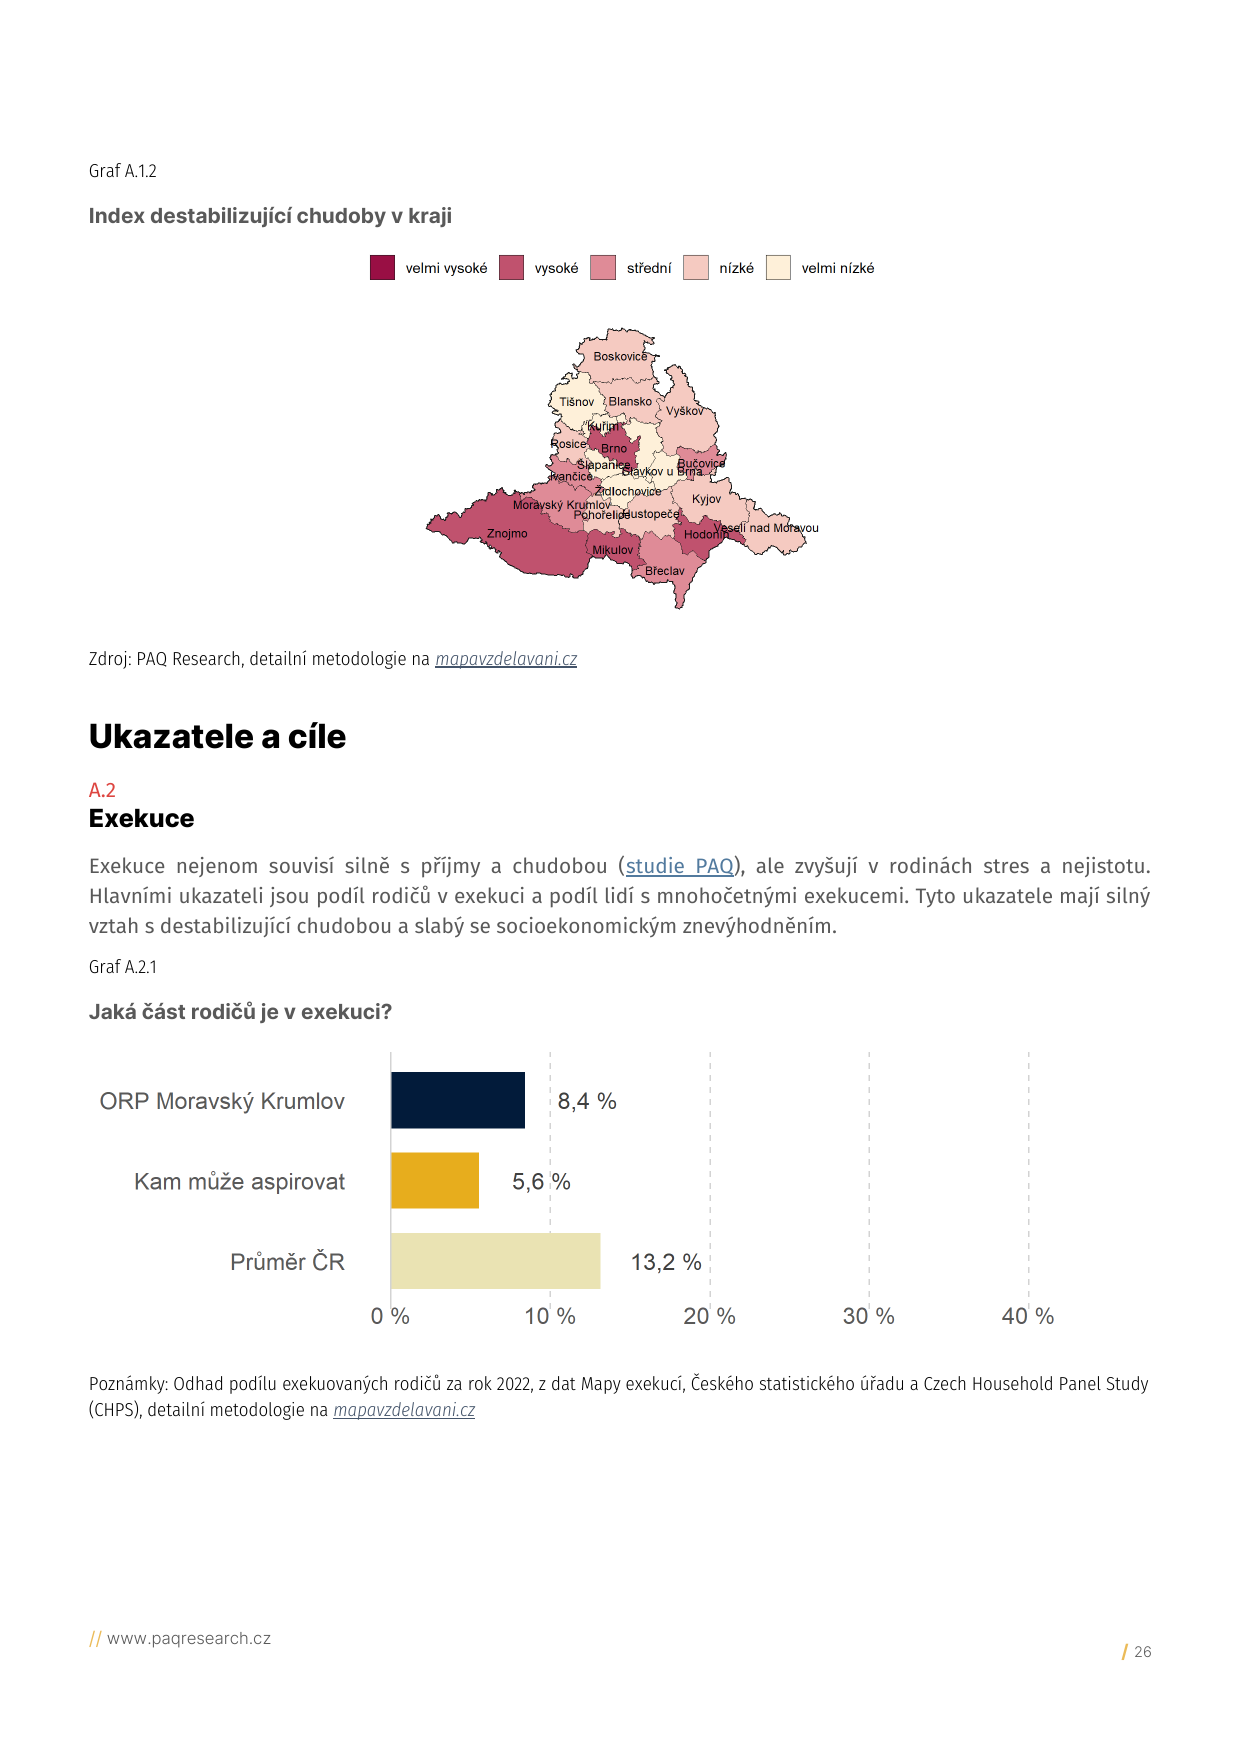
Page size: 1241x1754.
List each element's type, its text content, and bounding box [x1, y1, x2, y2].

text Exekuce nejenom souvisí silně s příjmy a chudobou (studie PAQ), ale zvyšují v rodinách stres a nejistotu. Hlavními ukazateli jsou podíl rodičů v exekuci a podíl lidí s mnohočetnými exekucemi. Tyto ukazatele mají silný vztah s destabilizující chudobou a slabý se socioekonomickým znevýhodněním. [89, 849, 1152, 939]
text Index destabilizující chudoby v kraji [89, 198, 1152, 229]
text Jaká část rodičů je v exekuci? [89, 994, 1152, 1024]
subtitle Exekuce [89, 803, 1152, 833]
picture [88, 228, 1139, 631]
text Poznámky: Odhad podílu exekuovaných rodičů za rok 2022, z dat Mapy exekucí, Českého statistického úřadu a Czech Household Panel Study (CHPS), detailní metodologie na mapavzdelavani.cz [89, 1373, 1152, 1421]
text Zdroj: PAQ Research, detailní metodologie na mapavzdelavani.cz [89, 647, 1152, 670]
text A.2 [89, 773, 1152, 803]
text Graf A.1.2 [89, 160, 1152, 183]
picture [88, 1024, 1139, 1356]
text Graf A.2.1 [89, 956, 1152, 978]
subtitle Ukazatele a cíle [89, 716, 1152, 756]
